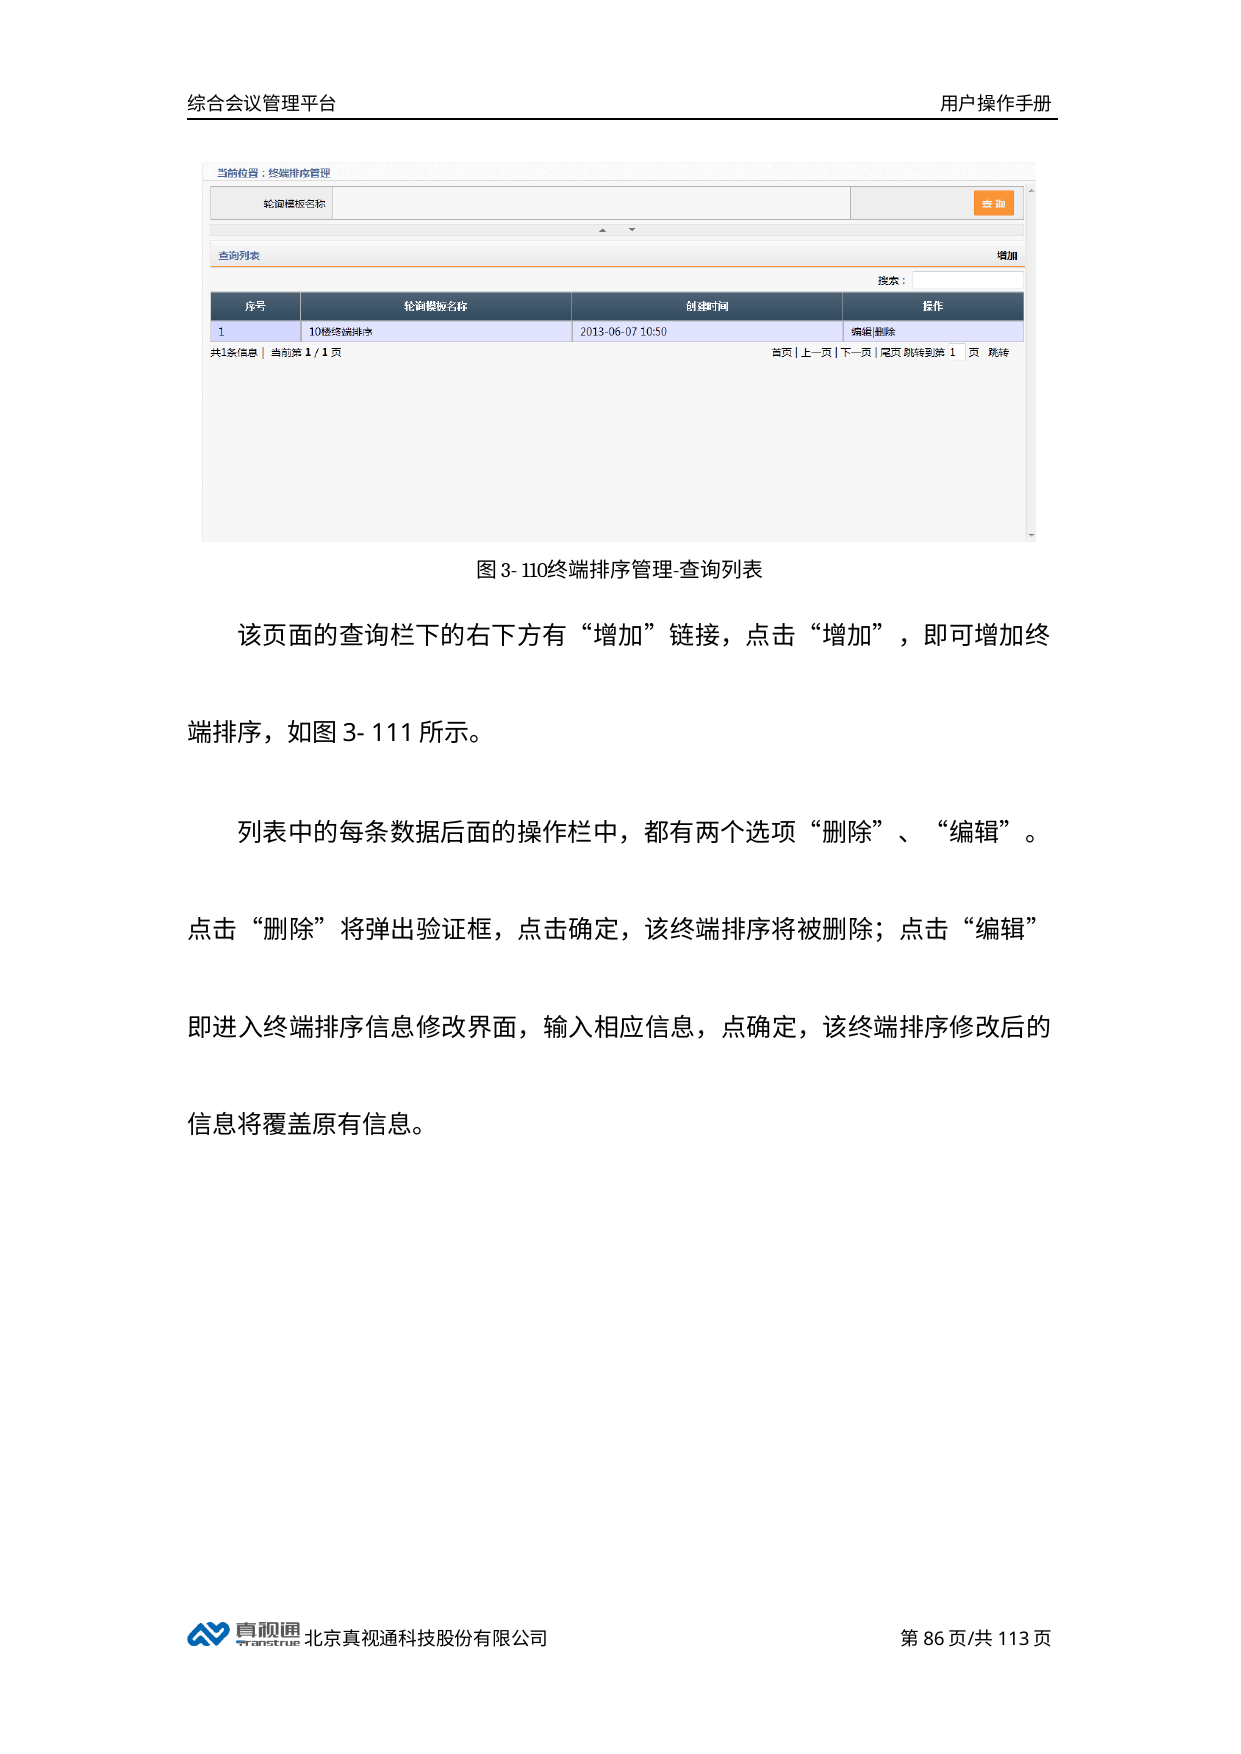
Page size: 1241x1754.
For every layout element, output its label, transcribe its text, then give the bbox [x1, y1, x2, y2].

text 列表中的每条数据后面的操作栏中，都有两个选项“删除”、“编辑”。点击“删除”将弹出验证框，点击确定，该终端排序将被删除；点击“编辑”，即进入终端排序信息修改界面，输入相应信息，点确定，该终端排序修改后的信息将覆盖原有信息。 [187, 798, 1051, 1155]
picture [202, 162, 1037, 542]
picture [187, 1622, 300, 1646]
